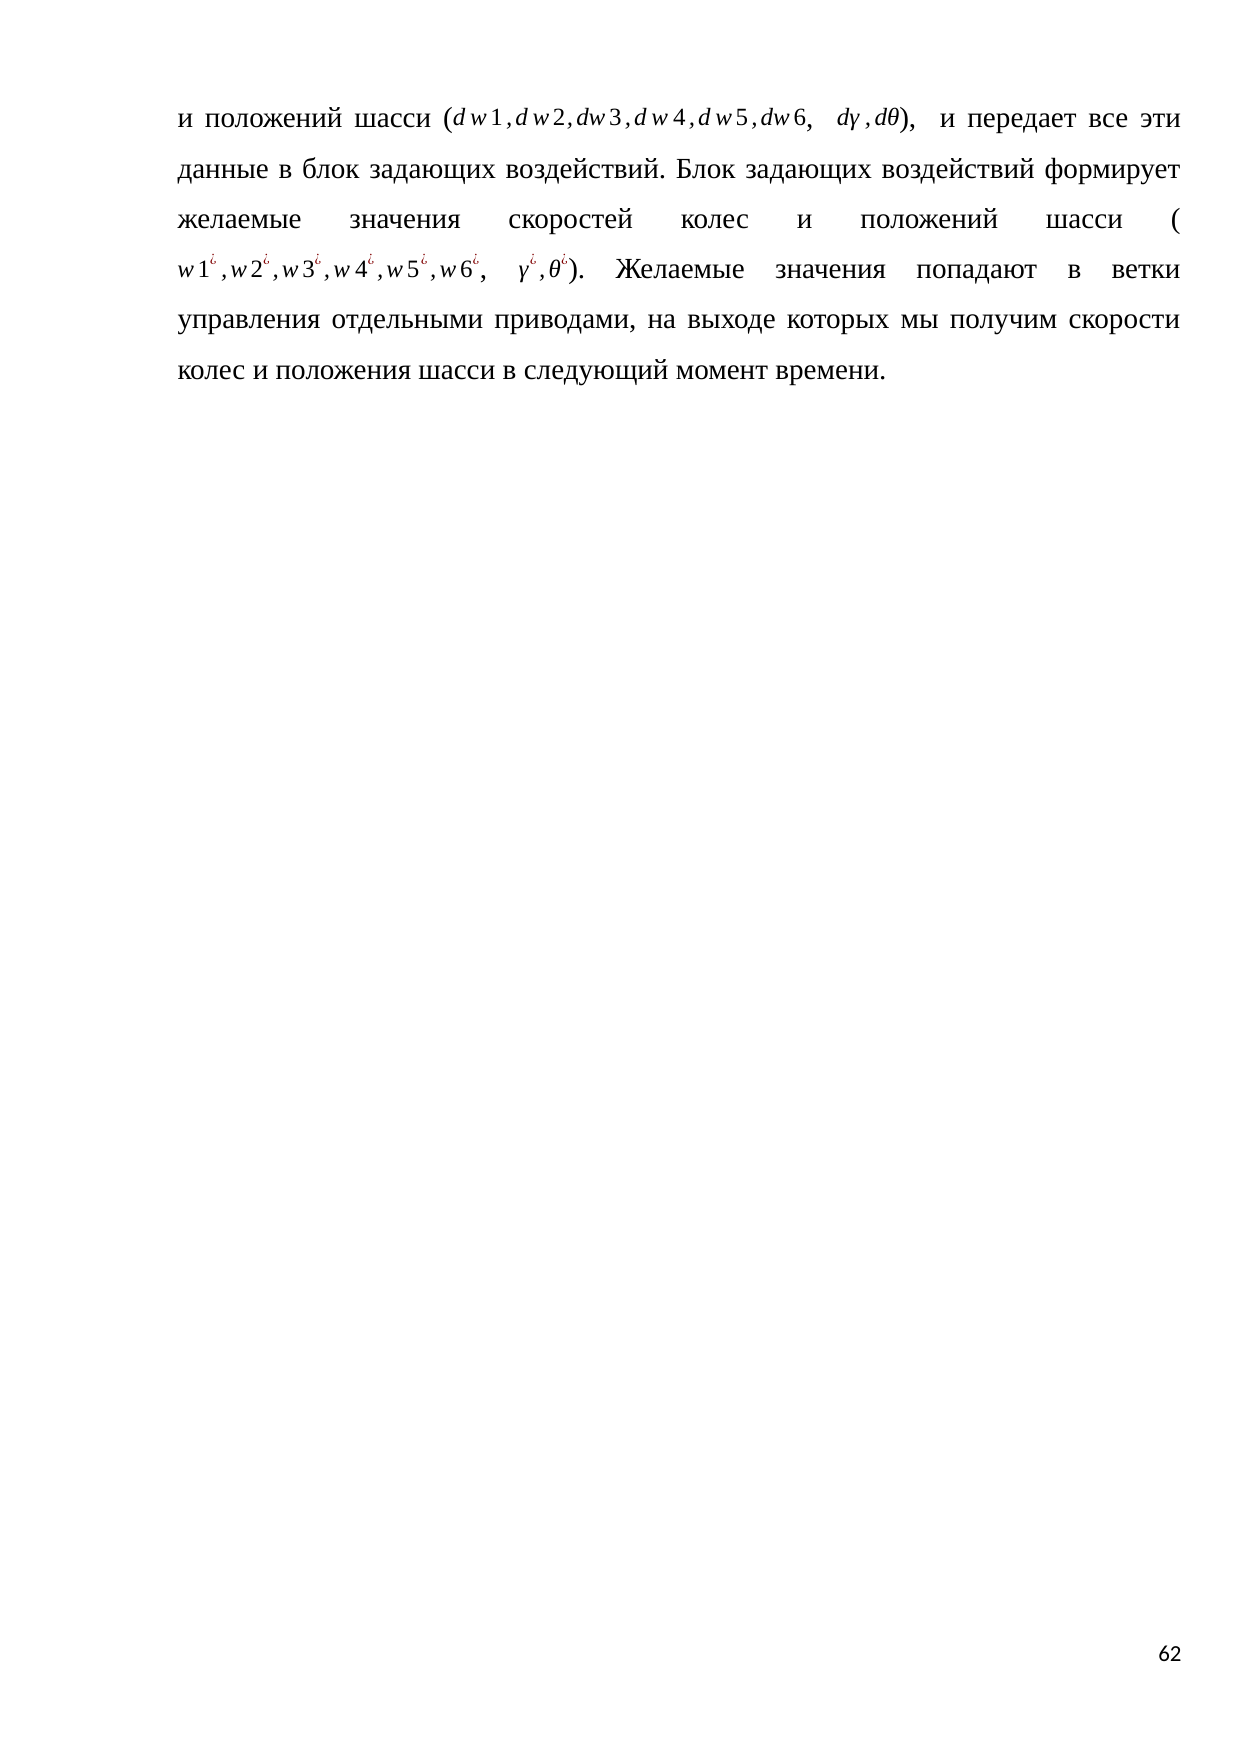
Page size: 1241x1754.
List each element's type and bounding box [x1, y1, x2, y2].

text [177, 100, 1181, 386]
